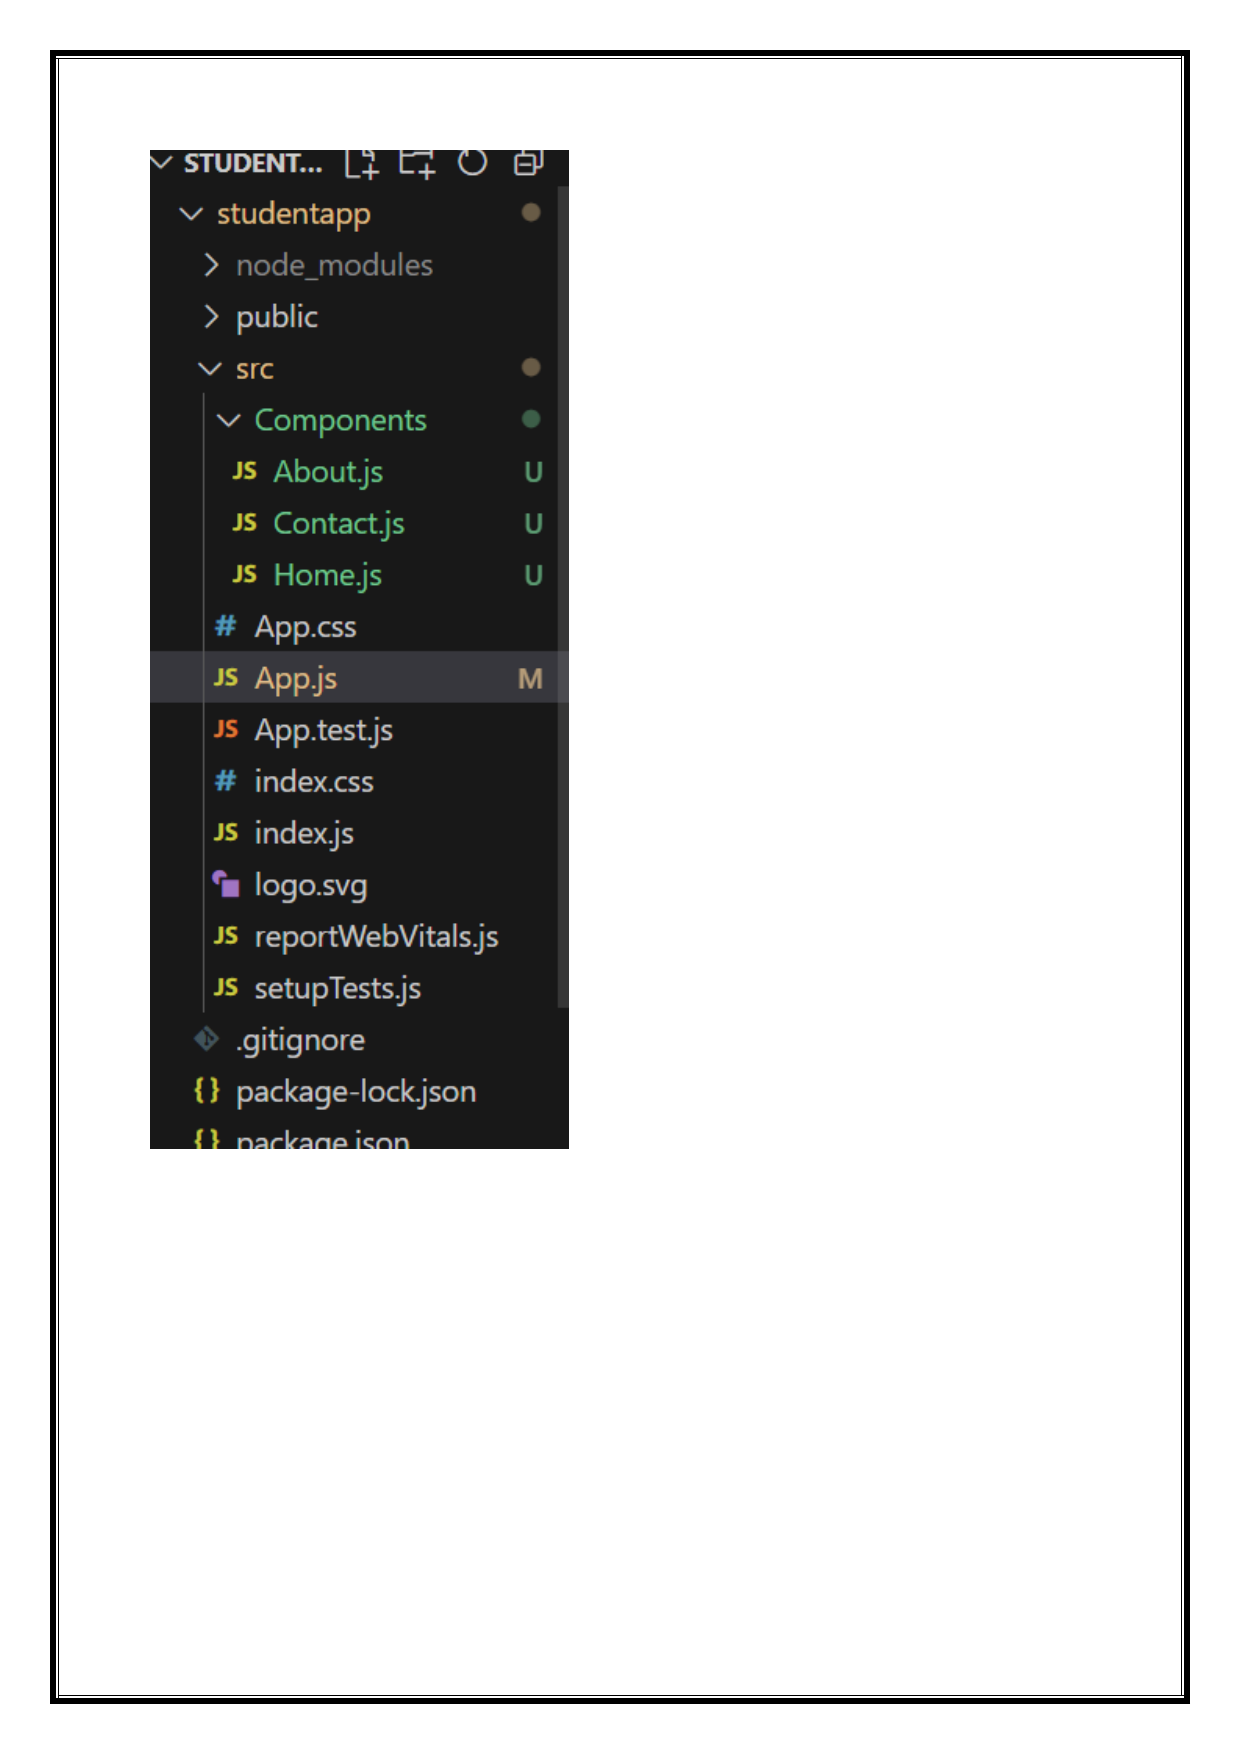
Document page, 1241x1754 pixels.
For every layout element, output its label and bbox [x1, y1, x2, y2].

picture [150, 150, 569, 1149]
